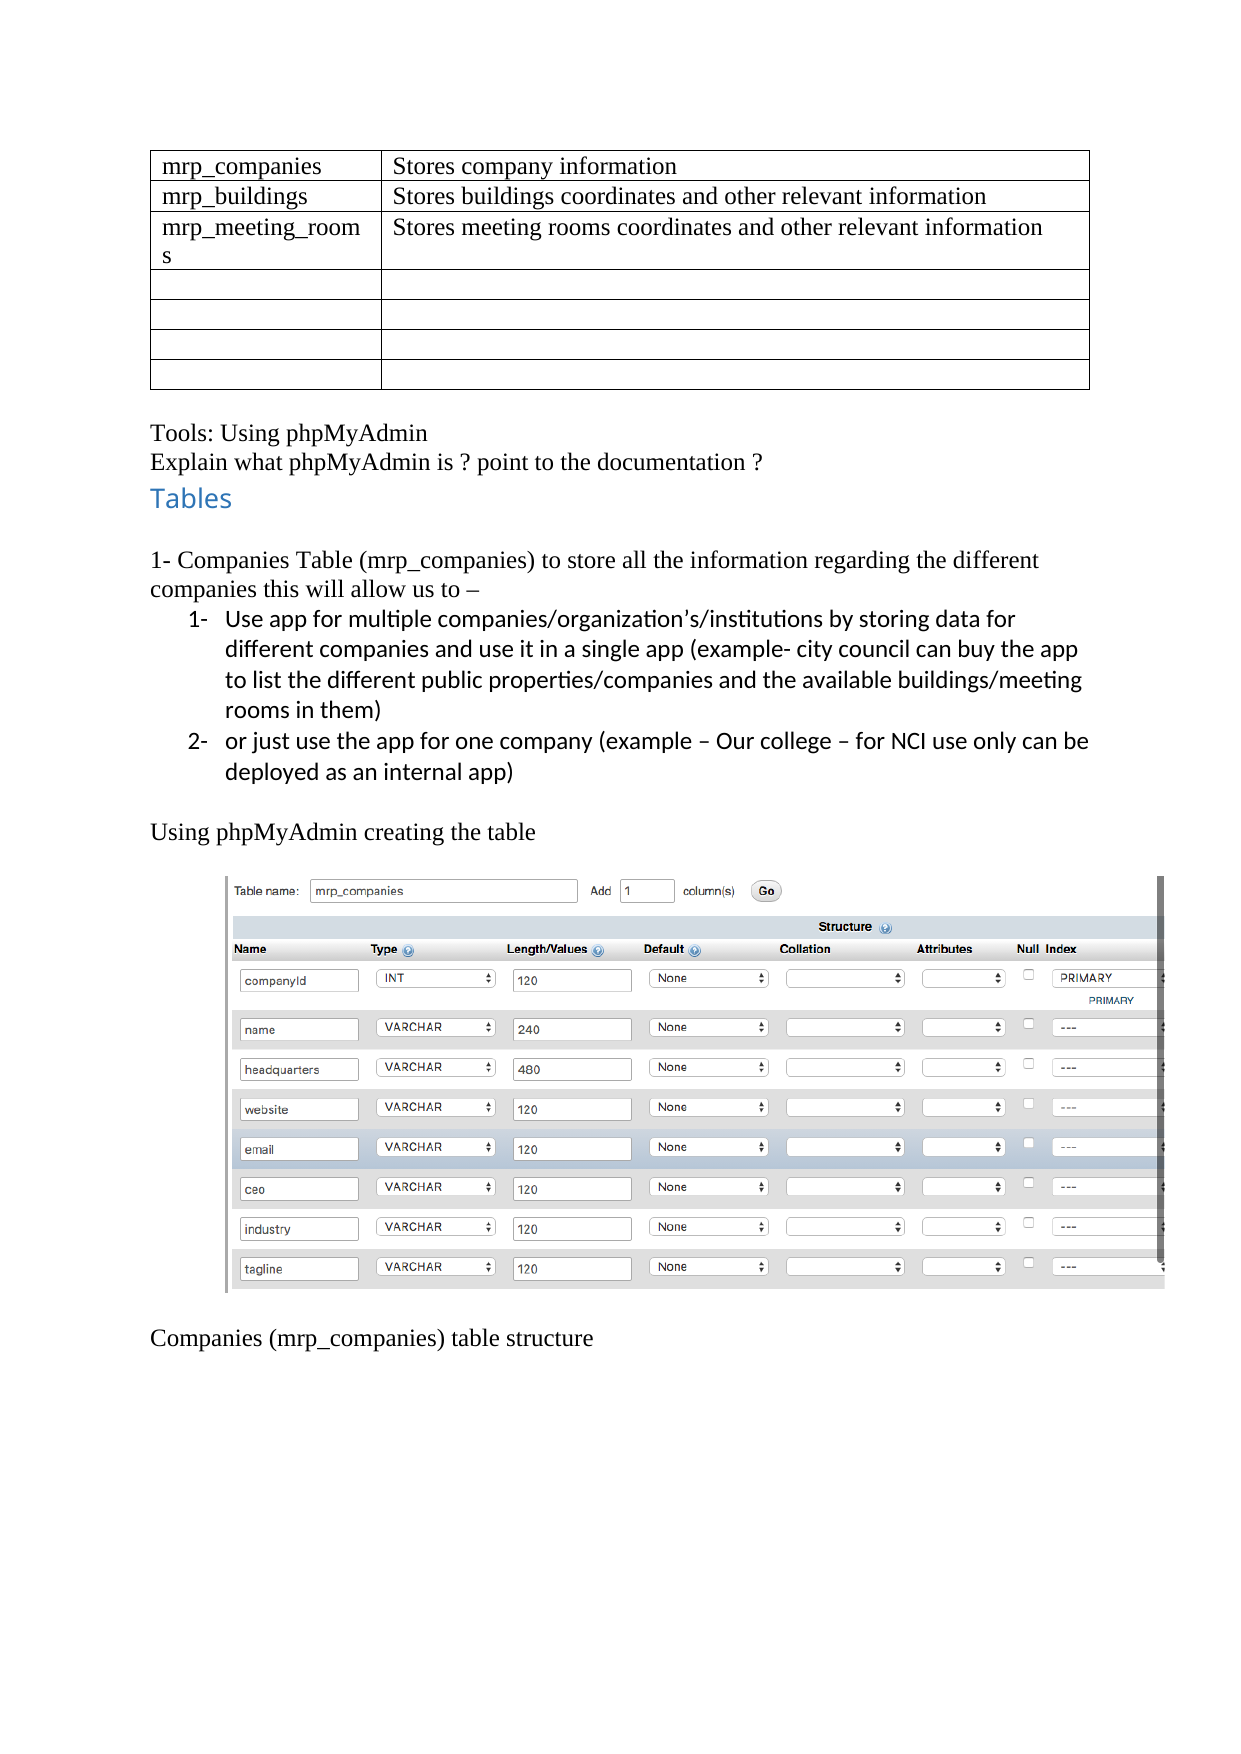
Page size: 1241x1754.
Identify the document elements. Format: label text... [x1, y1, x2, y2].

text Companies (mrp_companies) table structure [150, 1323, 1090, 1352]
table_cell mrp_meeting_rooms [151, 212, 381, 269]
table_cell [382, 360, 1089, 388]
text Using phpMyAdmin creating the table [150, 817, 1090, 845]
table_cell [151, 330, 381, 359]
subtitle Tables [150, 480, 1090, 517]
table_cell mrp_companies [151, 151, 381, 180]
text 1- Companies Table (mrp_companies) to store all the information regarding the different companies this will allow us to – [150, 546, 1090, 603]
table_cell Stores company information [382, 151, 1089, 180]
text Explain what phpMyAdmin is ? point to the documentation ? [150, 447, 1090, 476]
text Tools: Using phpMyAdmin [150, 418, 1090, 447]
table_cell [382, 330, 1089, 359]
table_cell [151, 360, 381, 388]
table_cell Stores meeting rooms coordinates and other relevant information [382, 212, 1089, 269]
table_cell Stores buildings coordinates and other relevant information [382, 181, 1089, 211]
table_cell [382, 300, 1089, 329]
table_cell [151, 270, 381, 299]
table_cell [382, 270, 1089, 299]
picture [225, 876, 1165, 1293]
list Use app for multiple companies/organization’s/institutions by storing data for different companies and use it in a single app (example- city council can buy the app to list the different public properties/companies and the available buildings/meeting rooms in them) [187, 603, 1090, 725]
table_cell mrp_buildings [151, 181, 381, 211]
list or just use the app for one company (example – Our college – for NCI use only can be deployed as an internal app) [187, 725, 1090, 786]
table_cell [151, 300, 381, 329]
